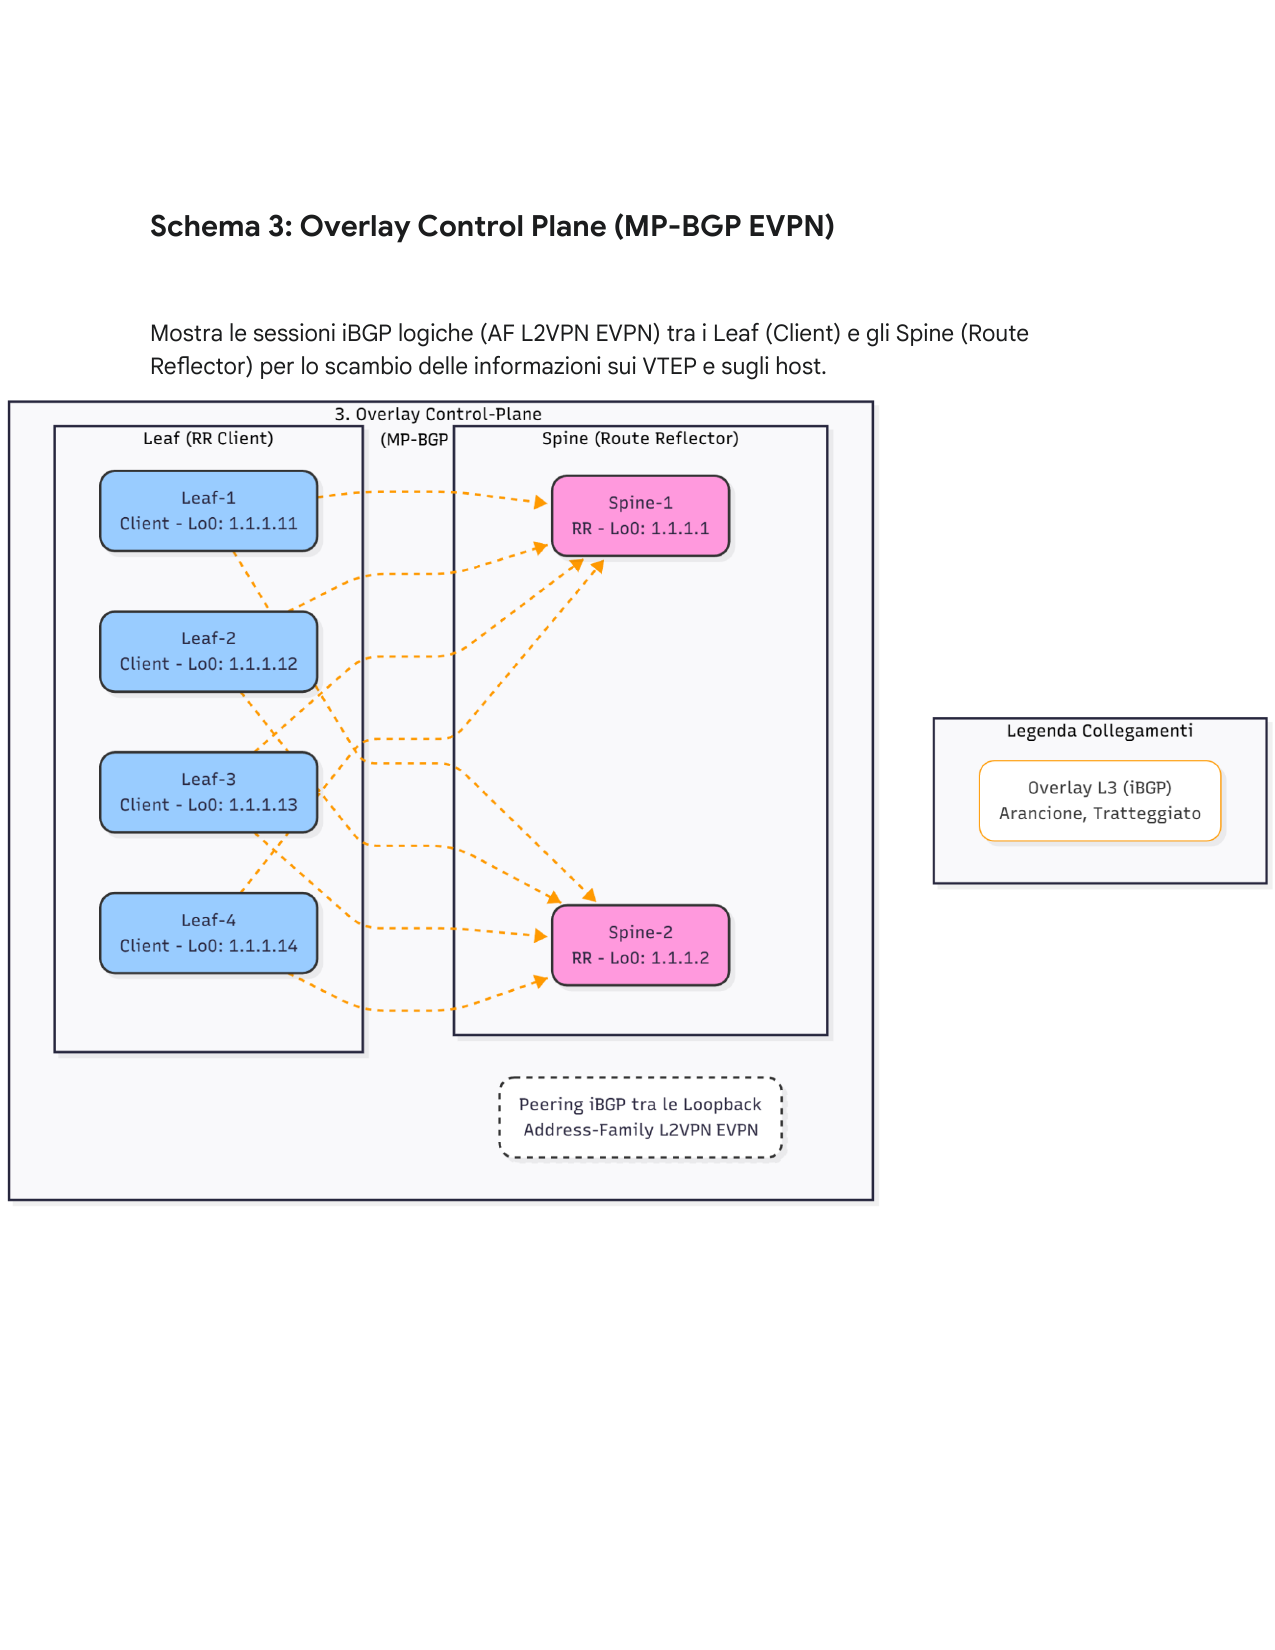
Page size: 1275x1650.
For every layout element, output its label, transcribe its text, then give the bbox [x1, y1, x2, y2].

subtitle Schema 3: Overlay Control Plane (MP-BGP EVPN) [150, 208, 1125, 244]
picture [0, 391, 1275, 1210]
text Mostra le sessioni iBGP logiche (AF L2VPN EVPN) tra i Leaf (Client) e gli Spine (Route Reflector) per lo scambio delle informazioni sui VTEP e sugli host. [150, 319, 1125, 381]
